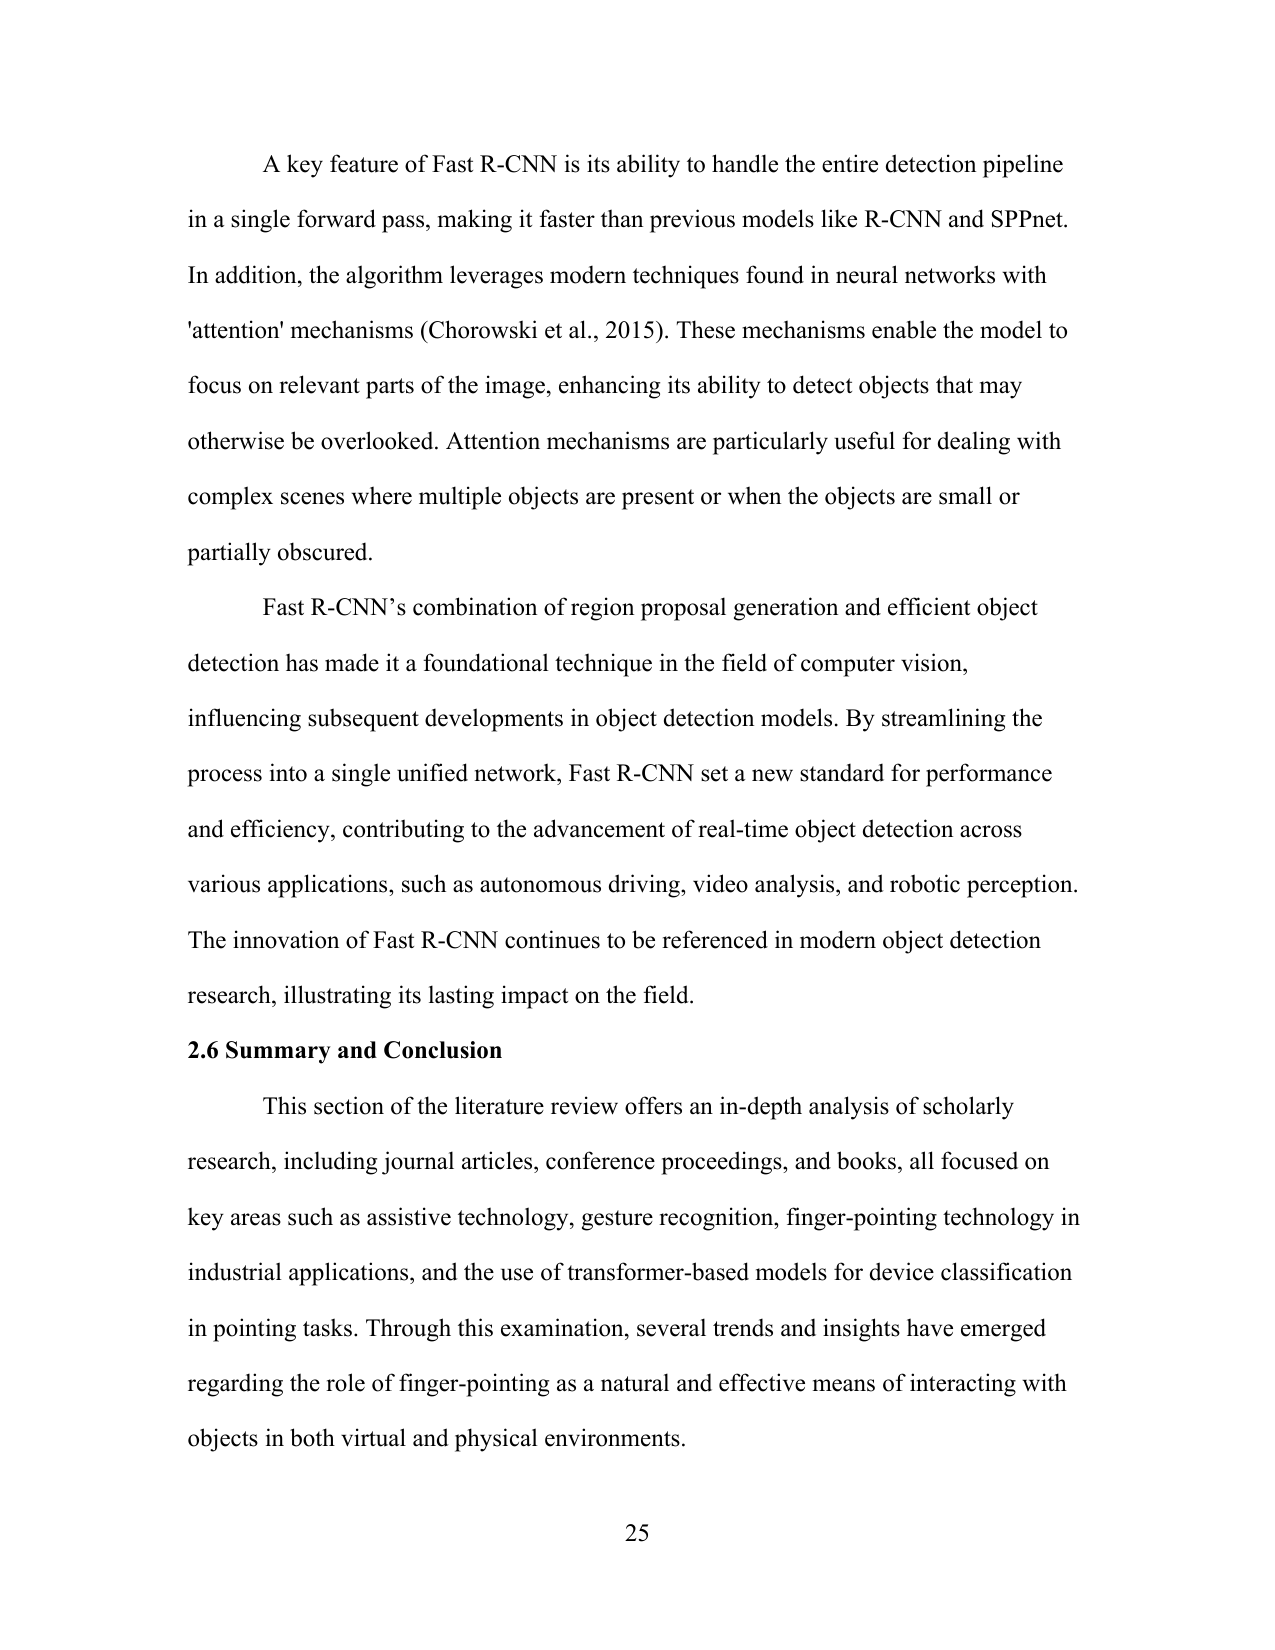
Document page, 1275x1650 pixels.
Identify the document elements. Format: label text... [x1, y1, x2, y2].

text This section of the literature review offers an in-depth analysis of scholarly research, including journal articles, conference proceedings, and books, all focused on key areas such as assistive technology, gesture recognition, finger-pointing technology in industrial applications, and the use of transformer-based models for device classification in pointing tasks. Through this examination, several trends and insights have emerged regarding the role of finger-pointing as a natural and effective means of interacting with objects in both virtual and physical environments. [187, 1092, 1087, 1452]
subtitle 2.6 Summary and Conclusion [187, 1037, 1087, 1064]
text A key feature of Fast R-CNN is its ability to handle the entire detection pipeline in a single forward pass, making it faster than previous models like R-CNN and SPPnet. In addition, the algorithm leverages modern techniques found in neural networks with 'attention' mechanisms (Chorowski et al., 2015). These mechanisms enable the model to focus on relevant parts of the image, enhancing its ability to detect objects that may otherwise be overlooked. Attention mechanisms are particularly useful for dealing with complex scenes where multiple objects are present or when the objects are small or partially obscured. [187, 150, 1087, 566]
text Fast R-CNN’s combination of region proposal generation and efficient object detection has made it a foundational technique in the field of computer vision, influencing subsequent developments in object detection models. By streamlining the process into a single unified network, Fast R-CNN set a new standard for performance and efficiency, contributing to the advancement of real-time object detection across various applications, such as autonomous driving, video analysis, and robotic perception. The innovation of Fast R-CNN continues to be referenced in modern object detection research, illustrating its lasting impact on the field. [187, 593, 1087, 1009]
